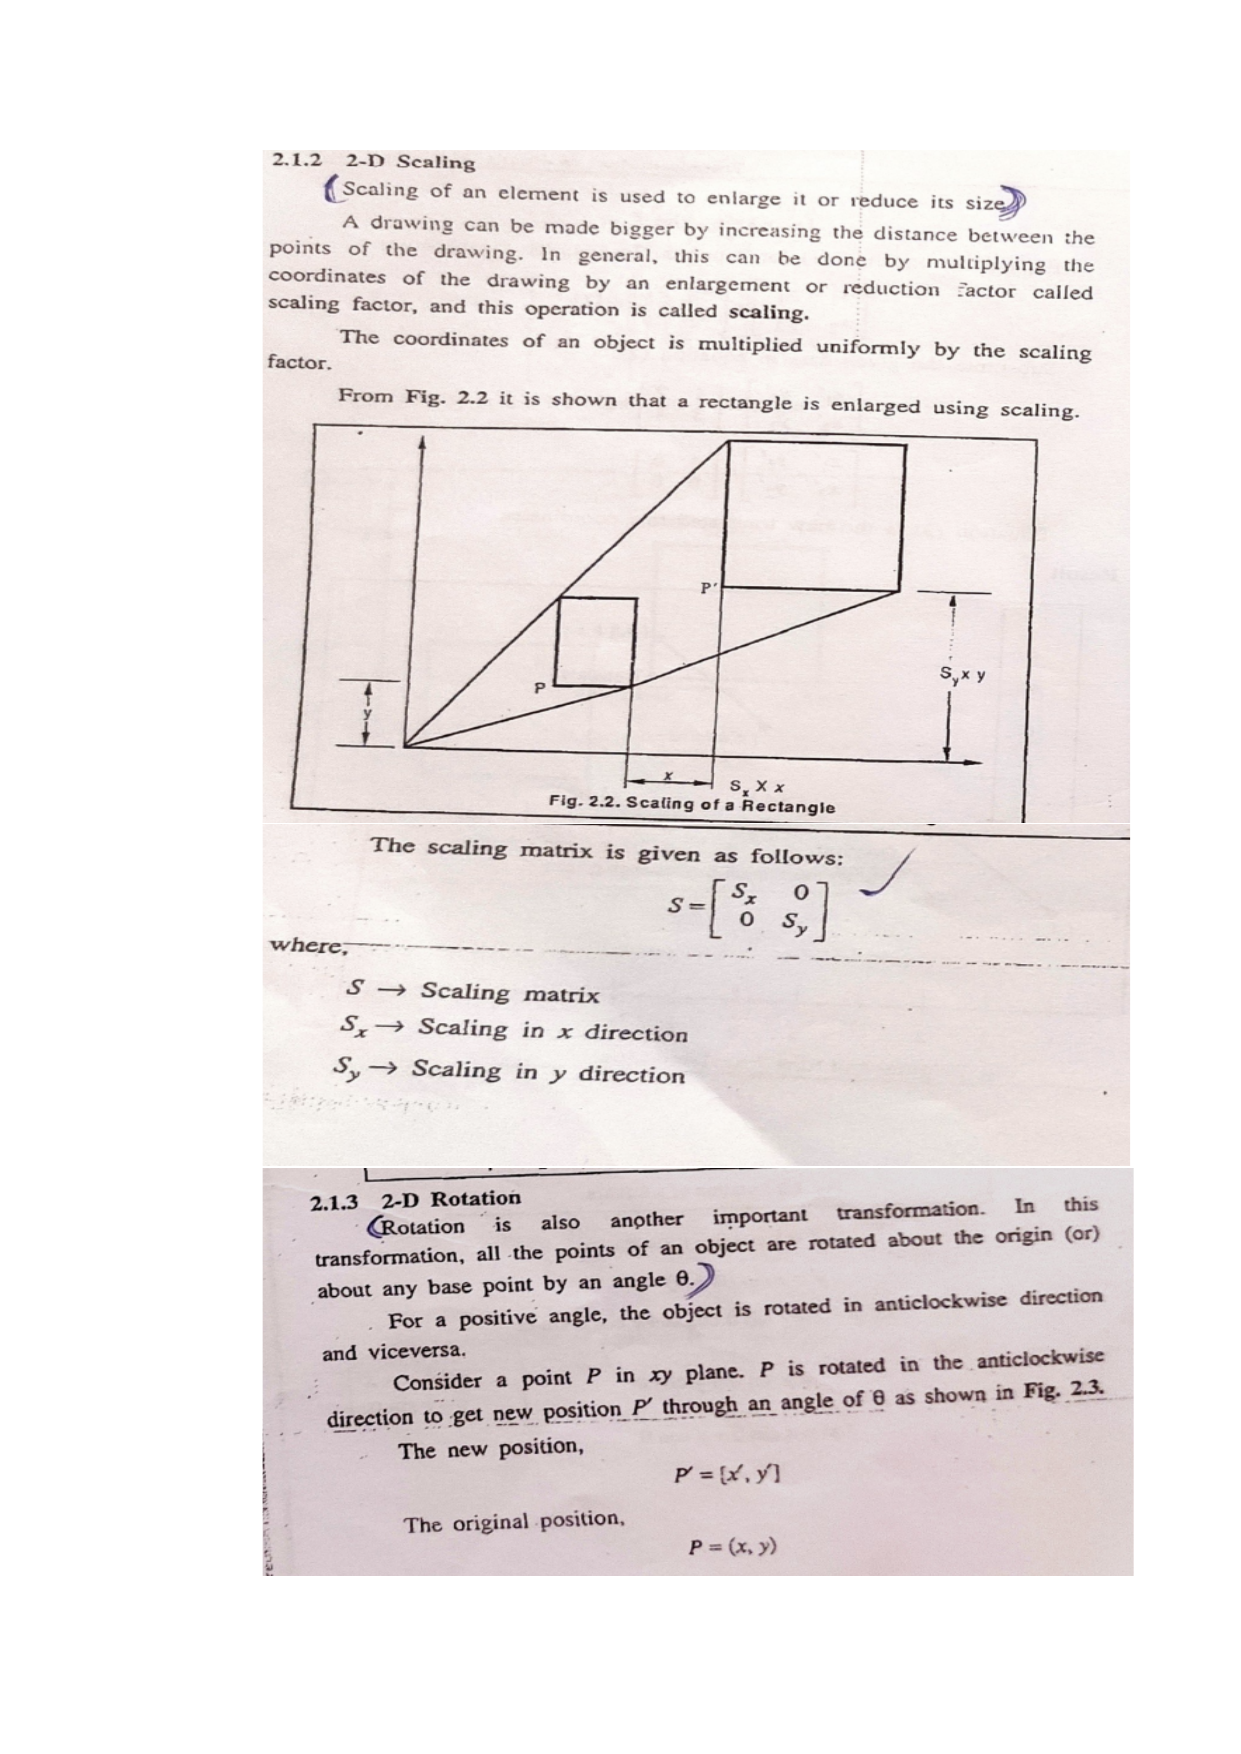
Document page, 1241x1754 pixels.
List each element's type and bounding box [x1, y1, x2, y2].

picture [262, 824, 1130, 1166]
picture [262, 1168, 1134, 1576]
picture [262, 150, 1130, 823]
